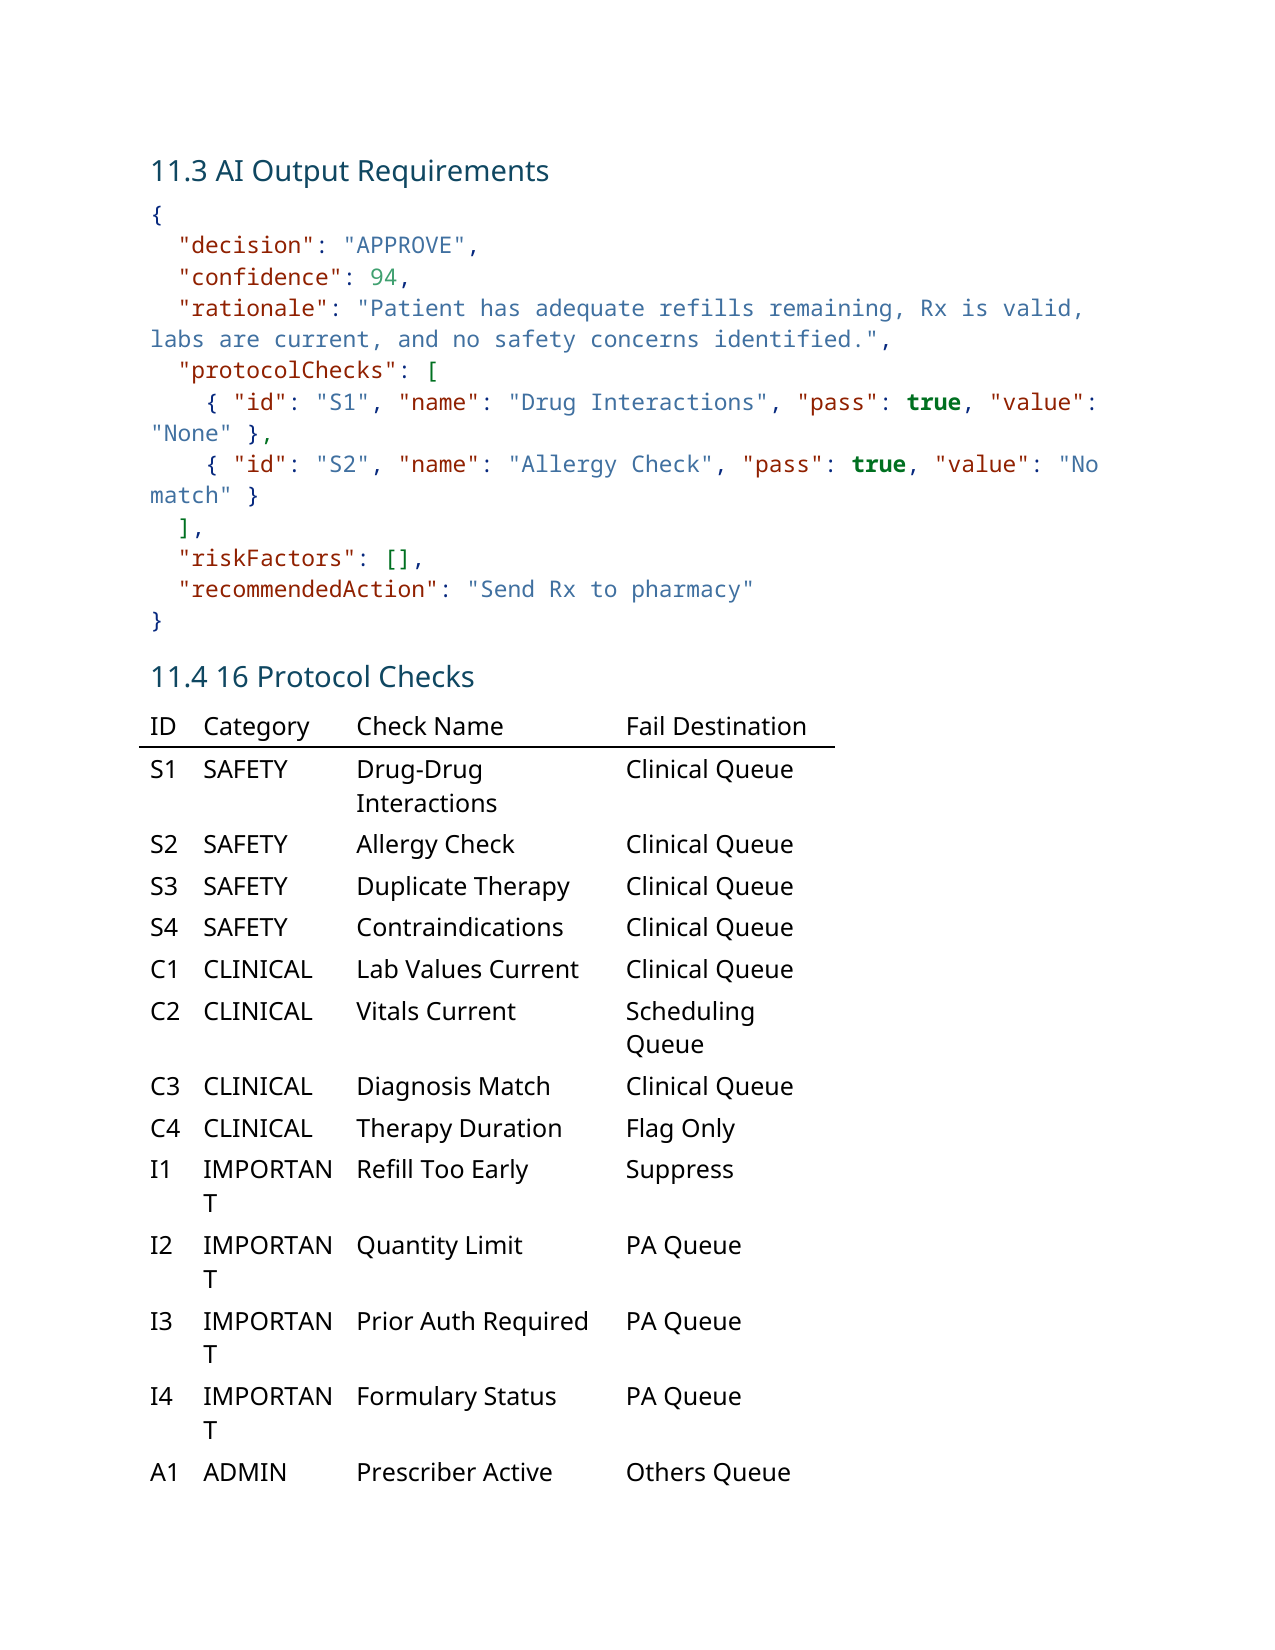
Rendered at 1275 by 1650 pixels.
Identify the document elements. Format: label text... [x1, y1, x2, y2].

table_cell C4 [139, 1107, 192, 1148]
table_cell I2 [139, 1224, 192, 1299]
table_cell Contraindications [345, 906, 614, 948]
table_cell Suppress [614, 1148, 835, 1224]
table_cell S2 [139, 823, 192, 865]
table_cell CLINICAL [192, 1107, 345, 1148]
table_cell Clinical Queue [614, 748, 835, 823]
table_cell Clinical Queue [614, 906, 835, 948]
table_cell Clinical Queue [614, 948, 835, 989]
table_cell Clinical Queue [614, 823, 835, 865]
table_cell Flag Only [614, 1107, 835, 1148]
table_cell Formulary Status [345, 1375, 614, 1451]
subtitle 11.3 AI Output Requirements [150, 150, 1125, 190]
table_cell Diagnosis Match [345, 1065, 614, 1107]
table_cell Duplicate Therapy [345, 865, 614, 906]
table_cell Vitals Current [345, 989, 614, 1065]
table_cell Prescriber Active [345, 1451, 614, 1492]
subtitle 11.4 16 Protocol Checks [150, 656, 1125, 696]
table_header Fail Destination [614, 704, 835, 746]
table_cell CLINICAL [192, 948, 345, 989]
table_cell IMPORTANT [192, 1224, 345, 1299]
table_cell C1 [139, 948, 192, 989]
table_cell Drug-Drug Interactions [345, 748, 614, 823]
table_cell SAFETY [192, 906, 345, 948]
table_cell Scheduling Queue [614, 989, 835, 1065]
table_cell Prior Auth Required [345, 1299, 614, 1375]
table_header Check Name [345, 704, 614, 746]
table_cell IMPORTANT [192, 1375, 345, 1451]
table_cell S1 [139, 748, 192, 823]
table_cell SAFETY [192, 823, 345, 865]
table_cell A1 [139, 1451, 192, 1492]
table_cell Allergy Check [345, 823, 614, 865]
text { "decision": "APPROVE", "confidence": 94, "rationale": "Patient has adequate refills remaining, Rx is valid, labs are current, and no safety concerns identified.", "protocolChecks": [ { "id": "S1", "name": "Drug Interactions", "pass": true, "value": "None" }, { "id": "S2", "name": "Allergy Check", "pass": true, "value": "No match" } ], "riskFactors": [], "recommendedAction": "Send Rx to pharmacy" } [150, 198, 1125, 636]
table_cell Clinical Queue [614, 1065, 835, 1107]
table_cell Clinical Queue [614, 865, 835, 906]
table_cell I1 [139, 1148, 192, 1224]
table_cell ADMIN [192, 1451, 345, 1492]
table_cell Others Queue [614, 1451, 835, 1492]
table_cell PA Queue [614, 1299, 835, 1375]
table_cell C3 [139, 1065, 192, 1107]
table_cell CLINICAL [192, 989, 345, 1065]
table_cell I3 [139, 1299, 192, 1375]
table_cell PA Queue [614, 1224, 835, 1299]
table_cell Refill Too Early [345, 1148, 614, 1224]
table_cell S3 [139, 865, 192, 906]
table_cell CLINICAL [192, 1065, 345, 1107]
table_cell C2 [139, 989, 192, 1065]
table_cell Lab Values Current [345, 948, 614, 989]
table_cell Therapy Duration [345, 1107, 614, 1148]
table_cell S4 [139, 906, 192, 948]
table_cell IMPORTANT [192, 1299, 345, 1375]
table_cell SAFETY [192, 865, 345, 906]
table_cell Quantity Limit [345, 1224, 614, 1299]
table_cell PA Queue [614, 1375, 835, 1451]
table_cell IMPORTANT [192, 1148, 345, 1224]
table_cell I4 [139, 1375, 192, 1451]
table_header ID [139, 704, 192, 746]
table_header Category [192, 704, 345, 746]
table_cell SAFETY [192, 748, 345, 823]
